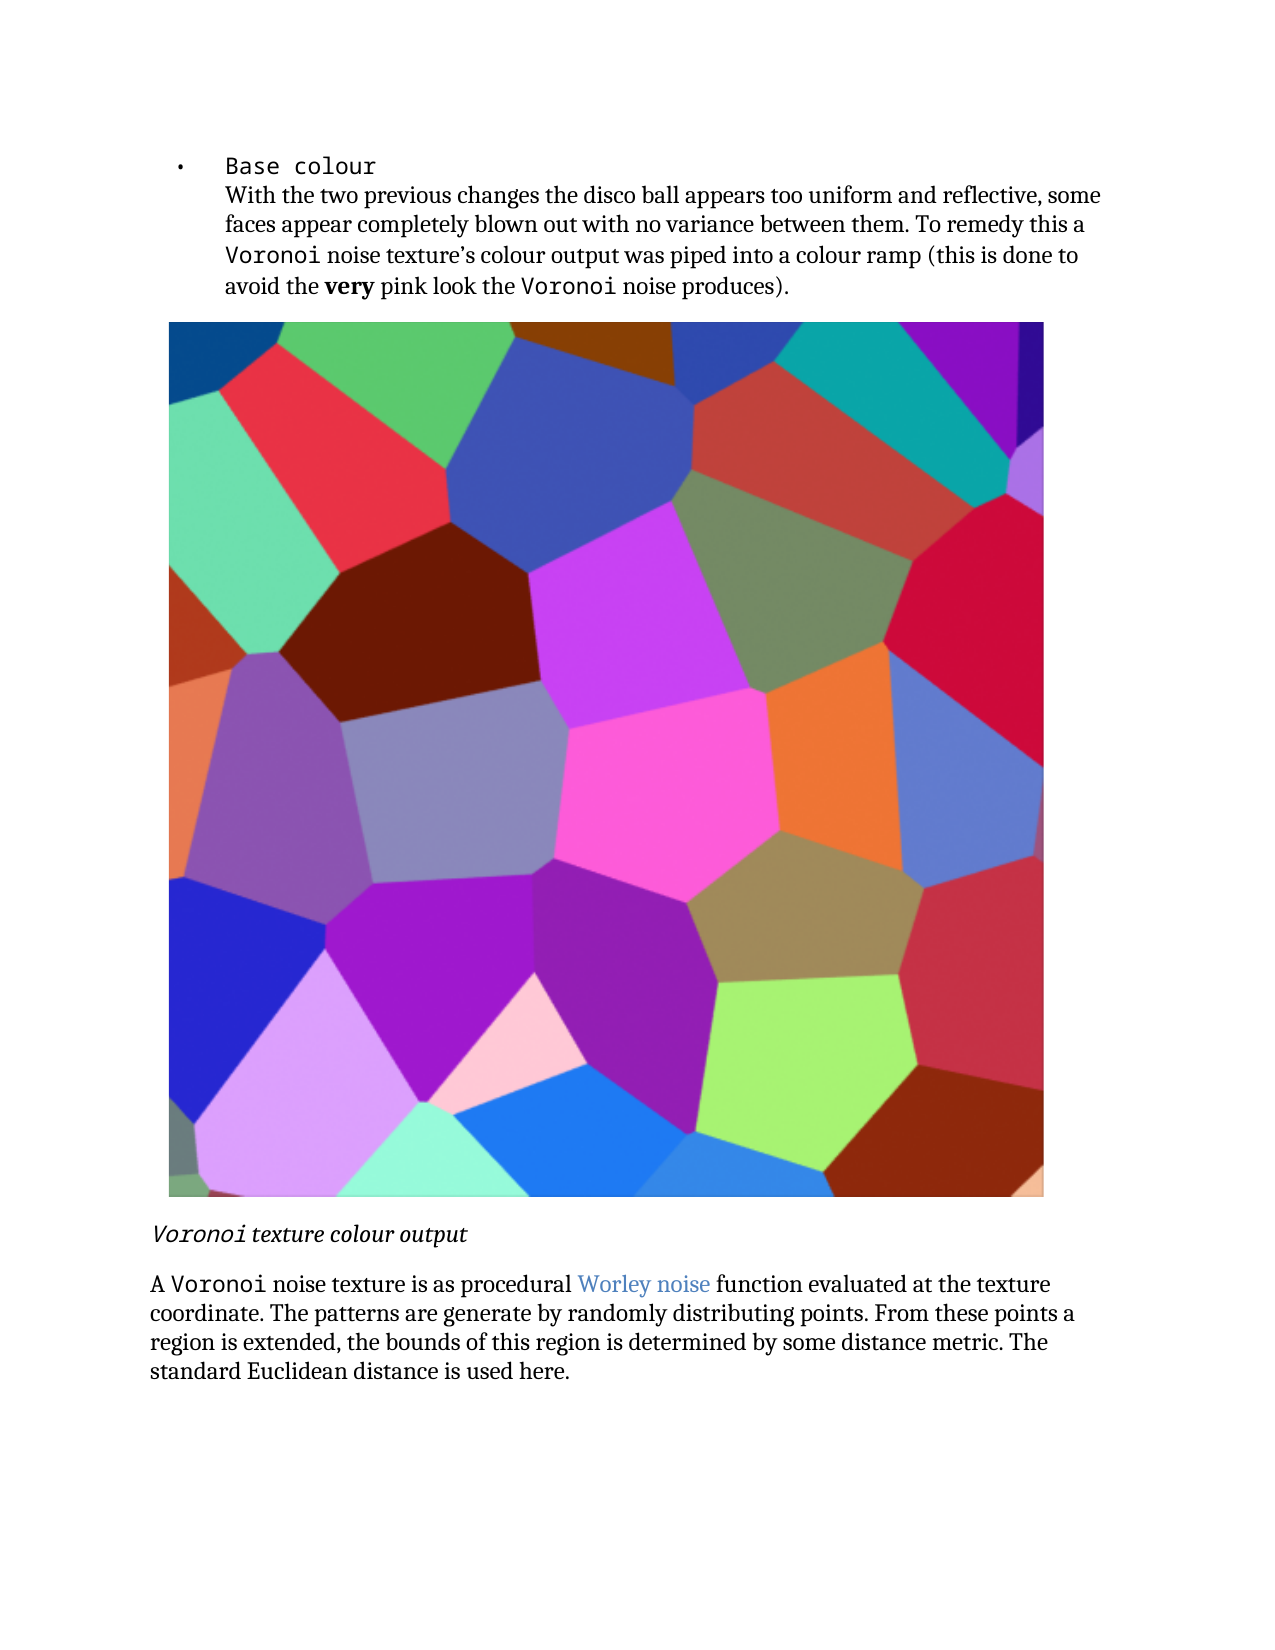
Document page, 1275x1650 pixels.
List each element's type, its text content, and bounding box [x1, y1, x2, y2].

list Base colour With the two previous changes the disco ball appears too uniform and reflective, some faces appear completely blown out with no variance between them. To remedy this a Voronoi noise texture’s colour output was piped into a colour ramp (this is done to avoid the very pink look the Voronoi noise produces). [175, 150, 1125, 301]
text A Voronoi noise texture is as procedural Worley noise function evaluated at the texture coordinate. The patterns are generate by randomly distributing points. From these points a region is extended, the bounds of this region is determined by some distance metric. The standard Euclidean distance is used here. [150, 1268, 1125, 1385]
picture [168, 322, 1044, 1197]
text Voronoi texture colour output [150, 1218, 1125, 1249]
